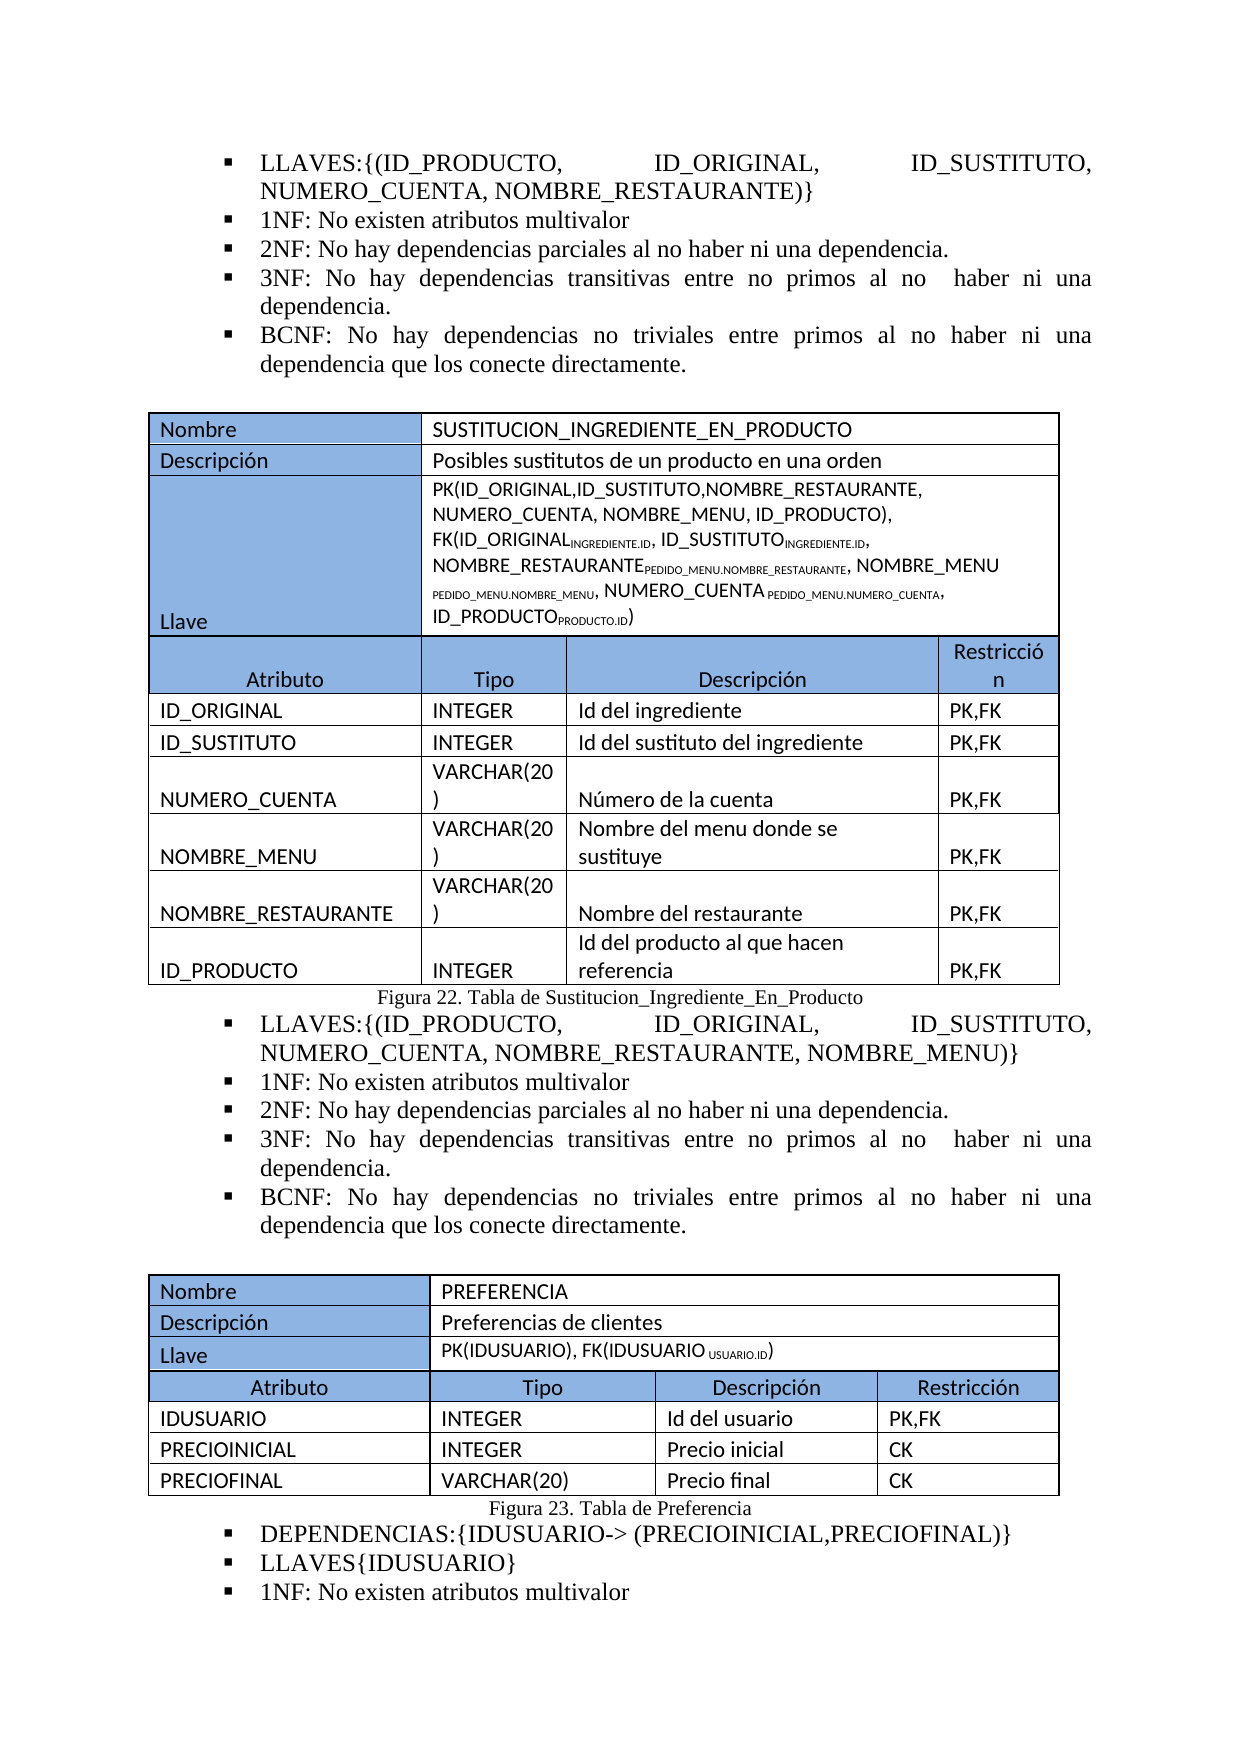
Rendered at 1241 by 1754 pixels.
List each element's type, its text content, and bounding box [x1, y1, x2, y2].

table_header Nombre [150, 1276, 429, 1305]
table_cell PK(ID_ORIGINAL,ID_SUSTITUTO,NOMBRE_RESTAURANTE, NUMERO_CUENTA, NOMBRE_MENU, ID_PRODUCTO), FK(ID_ORIGINALINGREDIENTE.ID, ID_SUSTITUTOINGREDIENTE.ID, NOMBRE_RESTAURANTEPEDIDO_MENU.NOMBRE_RESTAURANTE, NOMBRE_MENU PEDIDO_MENU.NOMBRE_MENU, NUMERO_CUENTA PEDIDO_MENU.NUMERO_CUENTA, ID_PRODUCTOPRODUCTO.ID) [422, 476, 1058, 635]
table_cell Posibles sustitutos de un producto en una orden [422, 445, 1058, 475]
list BCNF: No hay dependencias no triviales entre primos al no haber ni una dependencia que los conecte directamente. [222, 1182, 1092, 1239]
list LLAVES:{(ID_PRODUCTO, ID_ORIGINAL, ID_SUSTITUTO, NUMERO_CUENTA, NOMBRE_RESTAURANTE, NOMBRE_MENU)} [222, 1009, 1092, 1067]
table_cell ID_SUSTITUTO [149, 725, 421, 756]
table_cell PK,FK [939, 757, 1058, 813]
table_cell Restricción [939, 637, 1058, 693]
list 3NF: No hay dependencias transitivas entre no primos al no haber ni una dependencia. [222, 263, 1092, 320]
table_cell PRECIOINICIAL [149, 1432, 429, 1463]
table_cell Id del ingrediente [567, 694, 938, 724]
table_cell ID_ORIGINAL [149, 694, 421, 724]
text Figura 23. Tabla de Preferencia [148, 1496, 1092, 1519]
table_cell CK [878, 1433, 1058, 1463]
table_cell PRECIOFINAL [149, 1463, 429, 1494]
table_cell Restricción [878, 1372, 1058, 1401]
table_header PREFERENCIA [431, 1276, 1058, 1305]
table_cell Nombre del restaurante [567, 871, 938, 927]
table_cell VARCHAR(20) [422, 757, 566, 813]
table_cell Precio final [656, 1464, 877, 1494]
table_cell Descripción [656, 1372, 877, 1401]
list 1NF: No existen atributos multivalor [222, 205, 1092, 234]
table_cell Id del sustituto del ingrediente [567, 726, 938, 756]
table_cell CK [878, 1464, 1058, 1494]
table_cell Tipo [422, 637, 566, 693]
table_cell VARCHAR(20) [431, 1464, 655, 1494]
table_cell VARCHAR(20) [422, 871, 566, 927]
table_cell PK(IDUSUARIO), FK(IDUSUARIO USUARIO.ID) [431, 1337, 1058, 1369]
table_cell Llave [150, 476, 421, 635]
table_cell Número de la cuenta [567, 757, 938, 813]
table_cell Atributo [150, 637, 421, 693]
table_cell Preferencias de clientes [431, 1306, 1058, 1336]
table_cell Llave [150, 1337, 429, 1369]
table_cell PK,FK [939, 726, 1058, 756]
table_cell NOMBRE_RESTAURANTE [149, 870, 421, 927]
table_cell Descripción [150, 1306, 429, 1336]
table_cell PK,FK [878, 1402, 1058, 1432]
table_header Nombre [150, 414, 421, 443]
table_cell Precio inicial [656, 1433, 877, 1463]
table_cell Atributo [150, 1372, 429, 1401]
table_cell Id del producto al que hacen referencia [567, 928, 938, 984]
table_cell Nombre del menu donde se sustituye [567, 814, 938, 870]
table_cell VARCHAR(20) [422, 814, 566, 870]
table_cell INTEGER [422, 726, 566, 756]
list LLAVES:{(ID_PRODUCTO, ID_ORIGINAL, ID_SUSTITUTO, NUMERO_CUENTA, NOMBRE_RESTAURANTE)} [222, 148, 1092, 205]
list 2NF: No hay dependencias parciales al no haber ni una dependencia. [222, 234, 1092, 263]
list BCNF: No hay dependencias no triviales entre primos al no haber ni una dependencia que los conecte directamente. [222, 320, 1092, 378]
list 3NF: No hay dependencias transitivas entre no primos al no haber ni una dependencia. [222, 1124, 1092, 1182]
table_cell NUMERO_CUENTA [149, 756, 421, 813]
table_cell Id del usuario [656, 1402, 877, 1432]
list 1NF: No existen atributos multivalor [222, 1577, 1092, 1606]
table_cell PK,FK [939, 814, 1059, 870]
list LLAVES{IDUSUARIO} [222, 1548, 1092, 1577]
table_cell Descripción [150, 445, 421, 475]
table_cell ID_PRODUCTO [149, 927, 421, 984]
table_cell INTEGER [431, 1433, 655, 1463]
table_cell NOMBRE_MENU [149, 813, 421, 870]
table_cell IDUSUARIO [149, 1402, 429, 1432]
table_cell INTEGER [431, 1402, 655, 1432]
table_header SUSTITUCION_INGREDIENTE_EN_PRODUCTO [422, 414, 1058, 443]
list DEPENDENCIAS:{IDUSUARIO-> (PRECIOINICIAL,PRECIOFINAL)} [222, 1519, 1092, 1548]
table_cell Tipo [431, 1372, 655, 1401]
table_cell INTEGER [422, 928, 566, 984]
text Figura 22. Tabla de Sustitucion_Ingrediente_En_Producto [148, 985, 1092, 1009]
table_cell PK,FK [939, 927, 1059, 984]
table_cell PK,FK [939, 870, 1059, 927]
list 2NF: No hay dependencias parciales al no haber ni una dependencia. [222, 1095, 1092, 1124]
list 1NF: No existen atributos multivalor [222, 1067, 1092, 1095]
table_cell INTEGER [422, 694, 566, 724]
table_cell Descripción [567, 637, 938, 693]
table_cell PK,FK [939, 694, 1058, 724]
